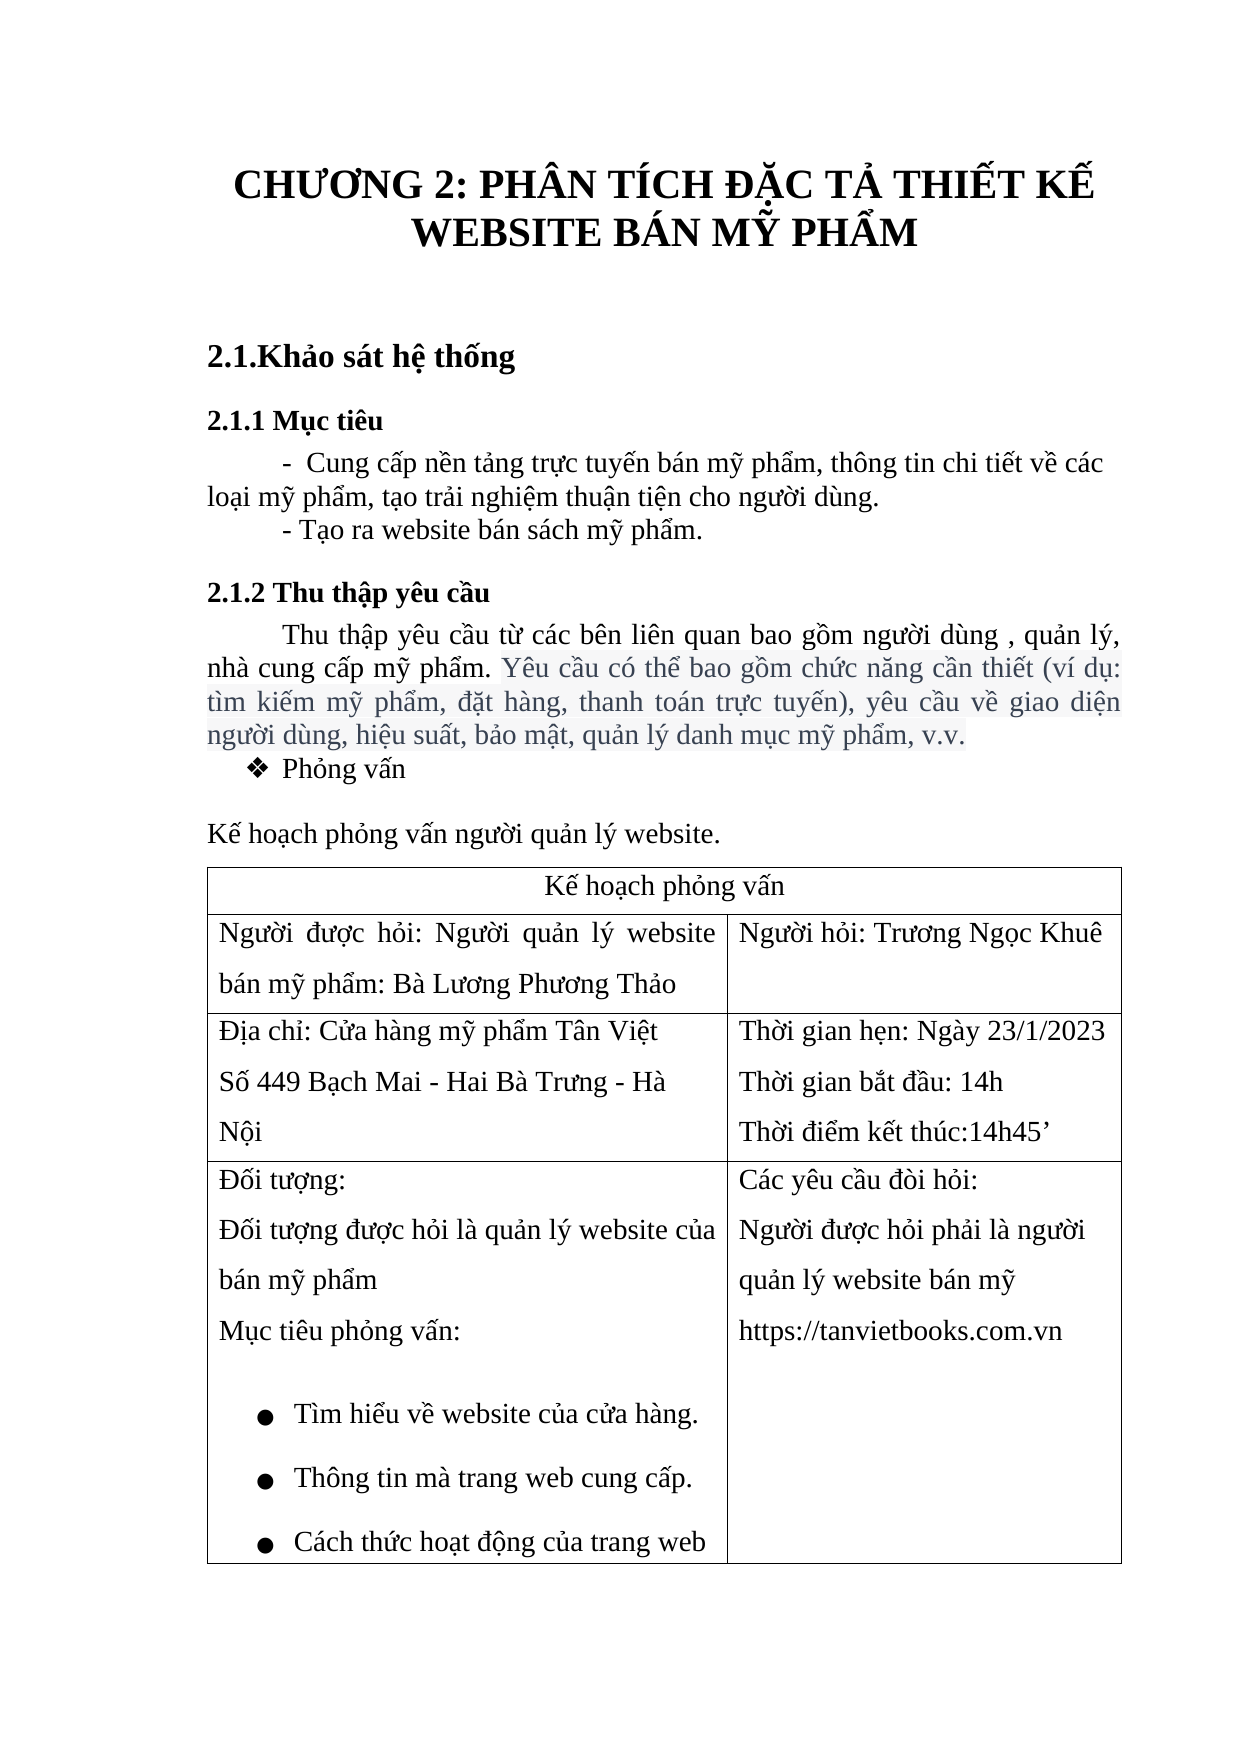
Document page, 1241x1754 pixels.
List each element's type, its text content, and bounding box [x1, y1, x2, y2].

subtitle 2.1.1 Mục tiêu [207, 403, 1122, 437]
table_cell Người được hỏi: Người quản lý website bán mỹ phẩm: Bà Lương Phương Thảo [208, 915, 727, 1012]
table_cell Địa chỉ: Cửa hàng mỹ phẩm Tân Việt Số 449 Bạch Mai - Hai Bà Trưng - Hà Nội [208, 1014, 727, 1161]
table_cell Người hỏi: Trương Ngọc Khuê [728, 915, 1121, 1012]
subtitle CHƯƠNG 2: PHÂN TÍCH ĐẶC TẢ THIẾT KẾ WEBSITE BÁN MỸ PHẨM [207, 160, 1122, 256]
subtitle 2.1.Khảo sát hệ thống [207, 336, 1122, 374]
table_cell Thời gian hẹn: Ngày 23/1/2023 Thời gian bắt đầu: 14h Thời điểm kết thúc:14h45’ [728, 1014, 1121, 1161]
list Phỏng vấn [244, 751, 1122, 784]
text - Cung cấp nền tảng trực tuyến bán mỹ phẩm, thông tin chi tiết về các loại mỹ phẩm, tạo trải nghiệm thuận tiện cho người dùng. [207, 445, 1122, 512]
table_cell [728, 1162, 1121, 1563]
text - Tạo ra website bán sách mỹ phẩm. [207, 512, 1122, 546]
text Thu thập yêu cầu từ các bên liên quan bao gồm người dùng , quản lý, nhà cung cấp mỹ phẩm. Yêu cầu có thể bao gồm chức năng cần thiết (ví dụ: tìm kiếm mỹ phẩm, đặt hàng, thanh toán trực tuyến), yêu cầu về giao diện người dùng, hiệu suất, bảo mật, quản lý danh mục mỹ phẩm, v.v. [207, 717, 1122, 751]
text Thu thập yêu cầu từ các bên liên quan bao gồm người dùng , quản lý, nhà cung cấp mỹ phẩm. Yêu cầu có thể bao gồm chức năng cần thiết (ví dụ: tìm kiếm mỹ phẩm, đặt hàng, thanh toán trực tuyến), yêu cầu về giao diện người dùng, hiệu suất, bảo mật, quản lý danh mục mỹ phẩm, v.v. [207, 617, 1122, 684]
subtitle 2.1.2 Thu thập yêu cầu [207, 575, 1122, 608]
table_header Kế hoạch phỏng vấn [208, 868, 1121, 914]
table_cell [208, 1162, 727, 1563]
text Kế hoạch phỏng vấn người quản lý website. [207, 816, 1122, 850]
